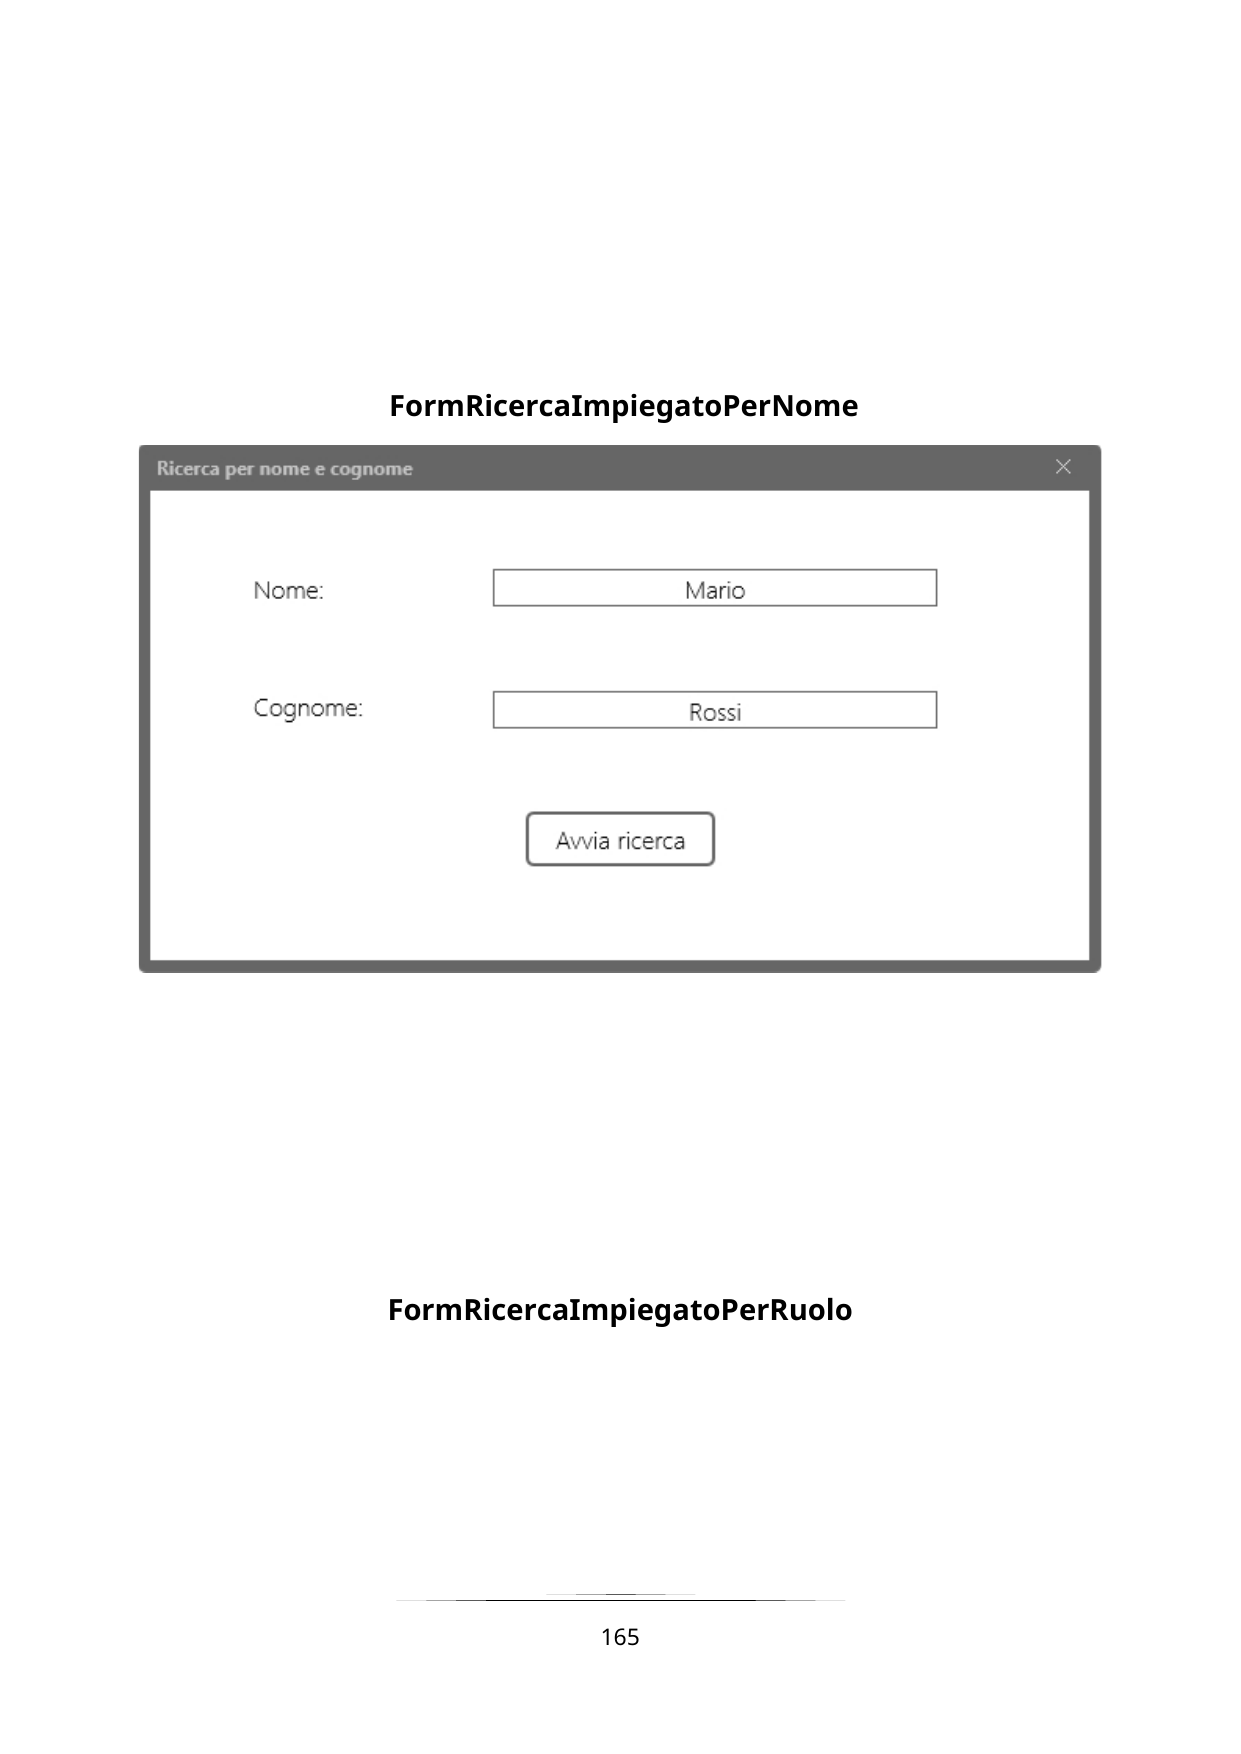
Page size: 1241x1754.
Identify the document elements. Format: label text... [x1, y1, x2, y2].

text FormRicercaImpiegatoPerNome [118, 386, 1122, 425]
picture [138, 445, 1102, 973]
text FormRicercaImpiegatoPerRuolo [118, 1289, 1122, 1329]
